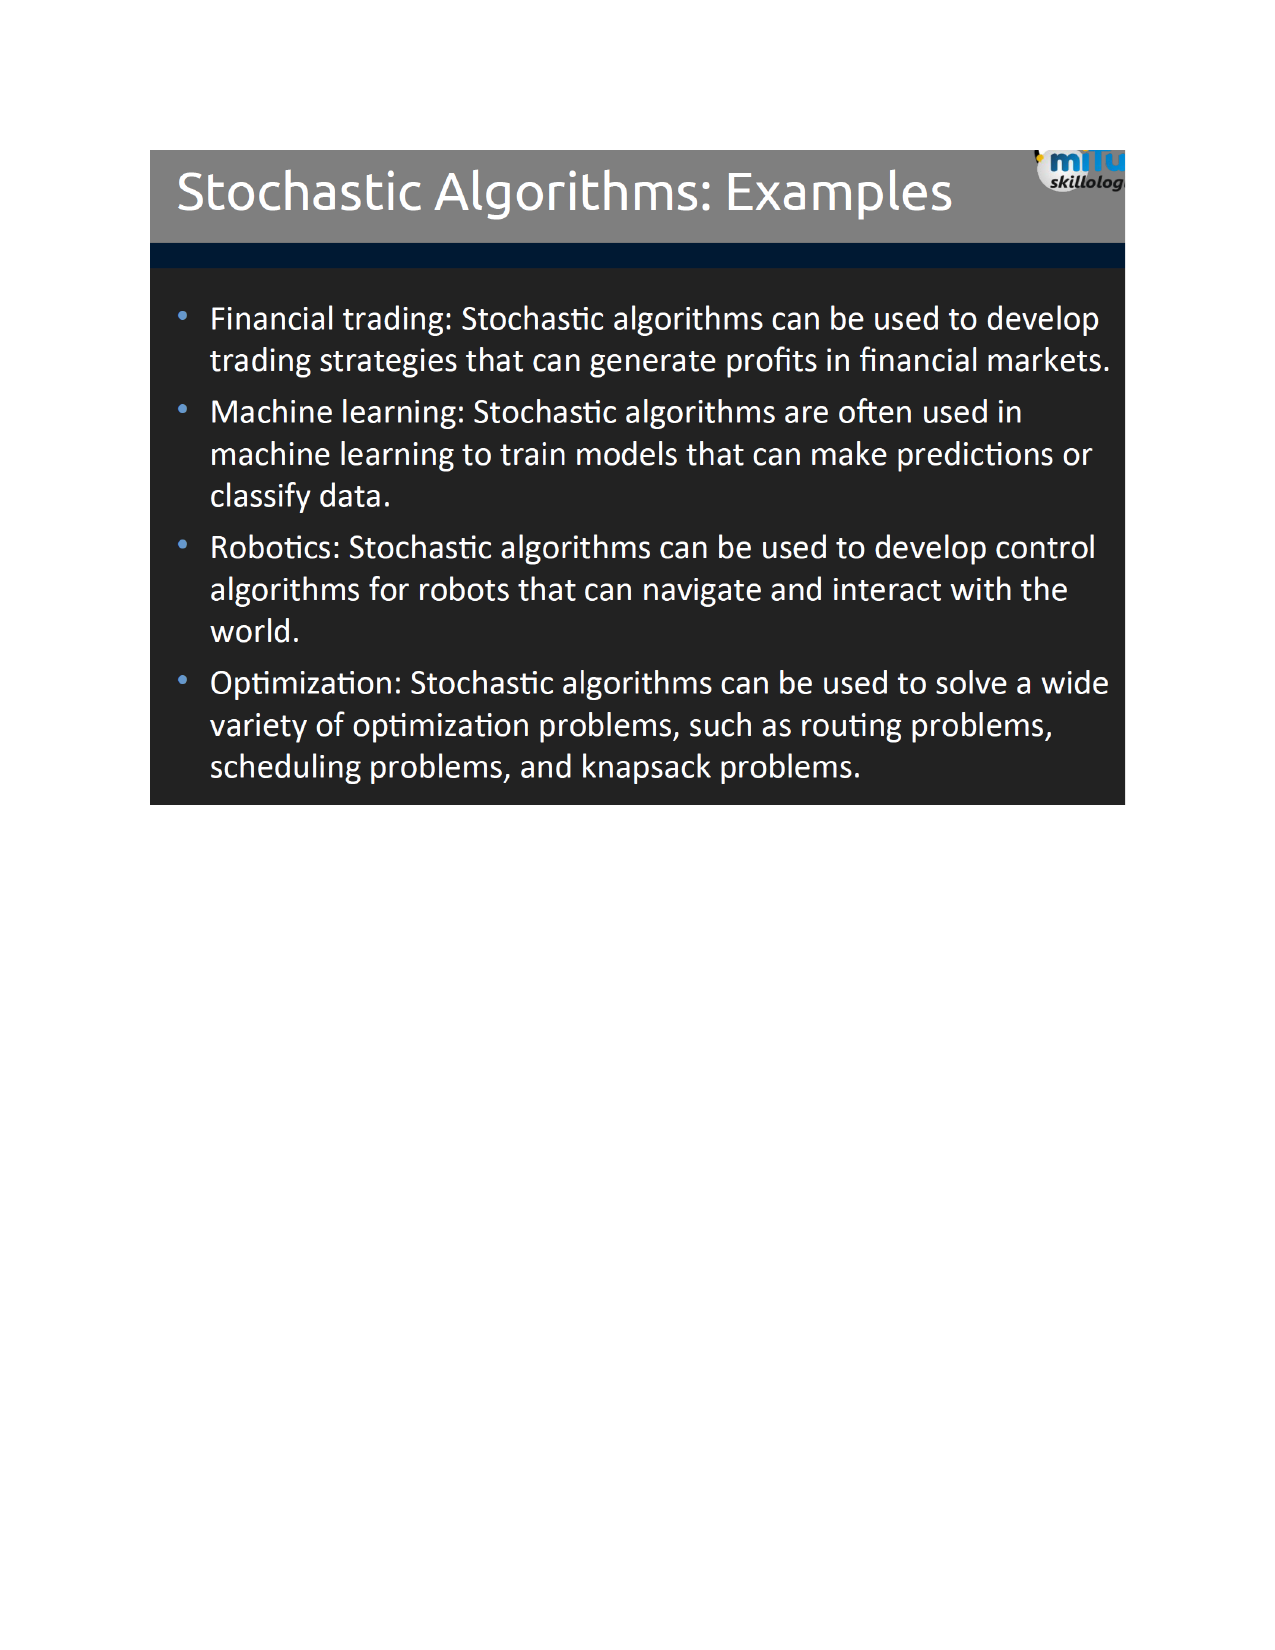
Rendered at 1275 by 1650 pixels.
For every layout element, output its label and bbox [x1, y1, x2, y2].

picture [150, 150, 1125, 805]
